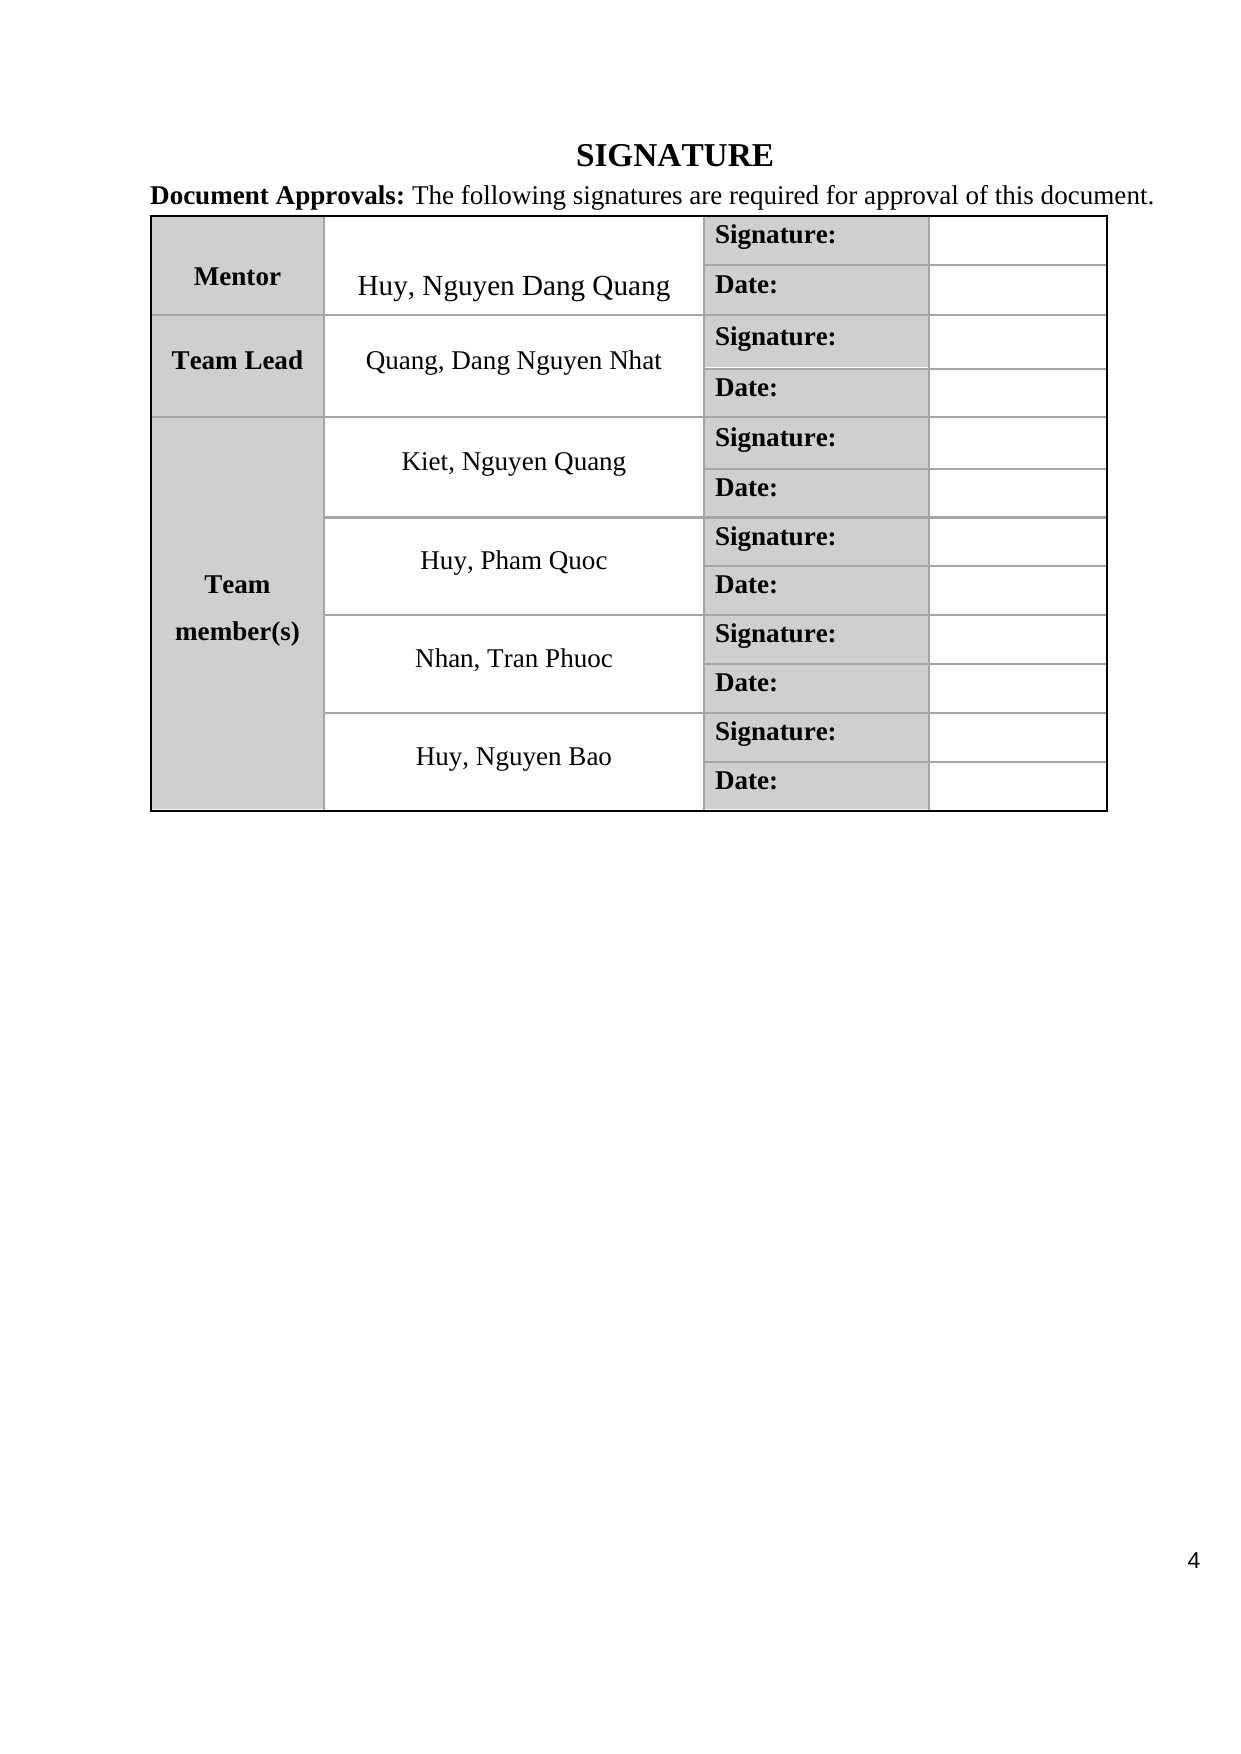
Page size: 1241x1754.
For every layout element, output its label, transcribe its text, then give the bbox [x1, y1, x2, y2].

table_cell Date: [705, 370, 928, 416]
table_cell [930, 763, 1106, 809]
table_cell Signature: [705, 316, 928, 367]
table_cell Signature: [705, 714, 928, 761]
table_cell [930, 519, 1106, 565]
table_cell [930, 266, 1106, 314]
table_header [930, 217, 1106, 264]
table_cell [930, 470, 1106, 516]
table_cell Huy, Nguyen Bao [325, 714, 703, 809]
table_cell [930, 714, 1106, 761]
table_cell Date: [705, 763, 928, 809]
table_cell Kiet, Nguyen Quang [325, 418, 703, 516]
table_cell Signature: [705, 519, 928, 565]
text Document Approvals: The following signatures are required for approval of this document. [150, 179, 1200, 211]
table_cell [930, 567, 1106, 614]
table_cell Date: [705, 567, 928, 614]
table_cell Date: [705, 266, 928, 314]
table_cell Huy, Pham Quoc [325, 519, 703, 614]
table_cell Date: [705, 665, 928, 712]
table_cell Signature: [705, 418, 928, 468]
table_cell [930, 616, 1106, 663]
table_cell [930, 370, 1106, 416]
table_cell Quang, Dang Nguyen Nhat [325, 316, 703, 416]
table_cell Team member(s) [152, 418, 323, 809]
table_header Mentor [152, 217, 323, 314]
table_cell Signature: [705, 616, 928, 663]
table_cell Nhan, Tran Phuoc [325, 616, 703, 712]
table_cell Date: [705, 470, 928, 516]
table_cell [930, 665, 1106, 712]
table_cell [930, 418, 1106, 468]
table_header Huy, Nguyen Dang Quang [325, 217, 703, 314]
table_cell Team Lead [152, 316, 323, 416]
text SIGNATURE [150, 135, 1200, 174]
table_header Signature: [705, 217, 928, 264]
table_cell [930, 316, 1106, 367]
